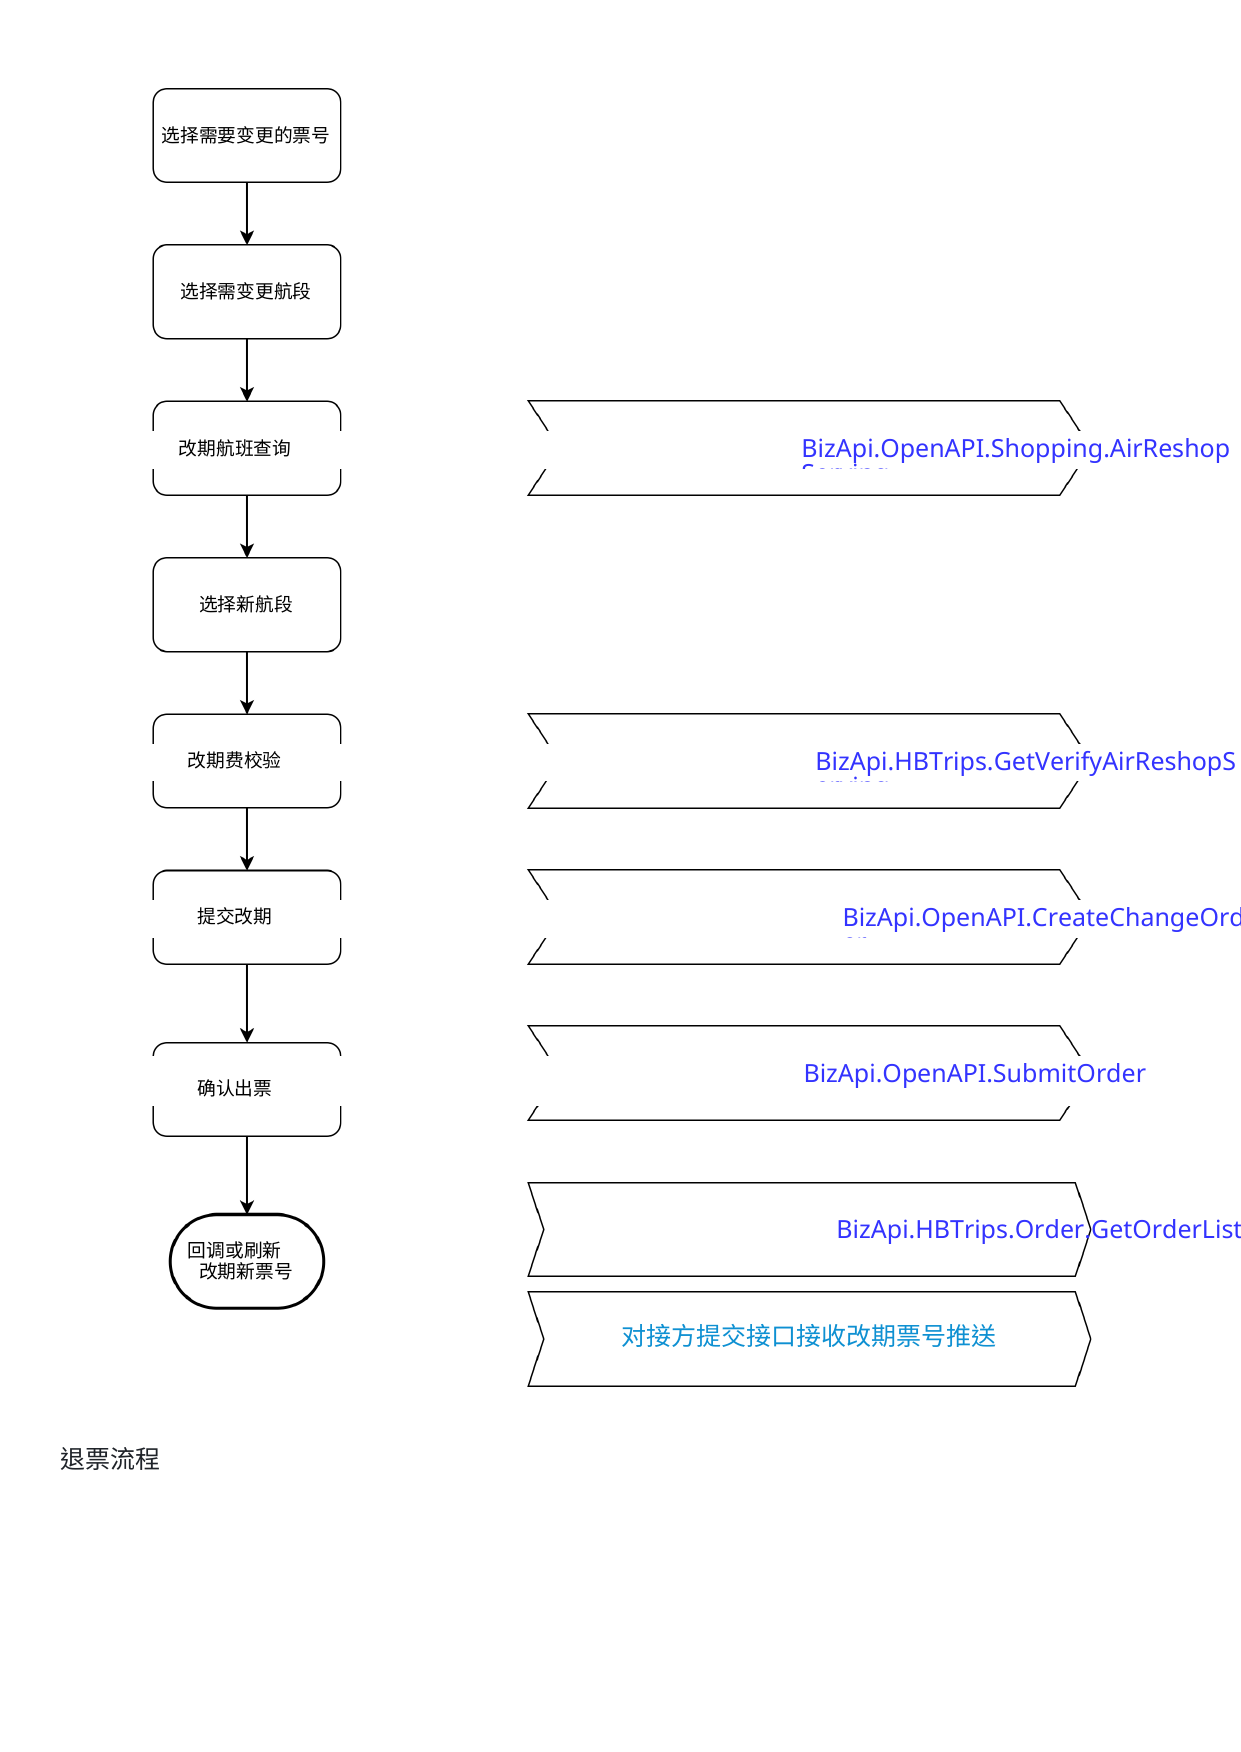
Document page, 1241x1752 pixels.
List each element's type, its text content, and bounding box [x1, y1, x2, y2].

picture [525, 781, 1092, 809]
picture [525, 938, 1092, 965]
text 对接方提交接口接收改期票号推送 [58, 1325, 996, 1350]
table_header 回调或刷新 [116, 1213, 679, 1262]
picture [150, 469, 342, 744]
table_header BizApi.HBTrips.GetVerifyAirReshopServing [679, 744, 1240, 781]
picture [150, 1262, 342, 1311]
table_header BizApi.OpenAPI.Shopping.AirReshopServing [675, 431, 1239, 469]
picture [150, 1106, 342, 1213]
table_header BizApi.OpenAPI.CreateChangeOrder [686, 900, 1240, 938]
text 选择新航段 [199, 596, 1186, 615]
text 退票流程 [60, 1448, 1186, 1473]
picture [525, 400, 1092, 431]
table_header BizApi.OpenAPI.SubmitOrder [686, 1056, 1240, 1106]
picture [525, 712, 1092, 744]
text 选择需要变更的票号 [161, 128, 1186, 146]
text 改期新票号 [199, 1263, 1186, 1282]
text 选择需变更航段 [180, 284, 1186, 303]
table_header BizApi.HBTrips.Order.GetOrderList [679, 1213, 1240, 1262]
picture [525, 1181, 1092, 1213]
table_header 改期费校验 [116, 744, 679, 781]
picture [150, 87, 342, 431]
picture [525, 1289, 1092, 1388]
picture [525, 469, 1092, 496]
table_header 提交改期 [122, 900, 686, 938]
table_header 改期航班查询 [112, 431, 675, 469]
picture [525, 1106, 1092, 1121]
picture [150, 938, 342, 1056]
picture [525, 868, 1092, 900]
picture [525, 1025, 1092, 1056]
table_header 确认出票 [122, 1056, 686, 1106]
picture [910, 1339, 920, 1343]
picture [150, 781, 342, 900]
